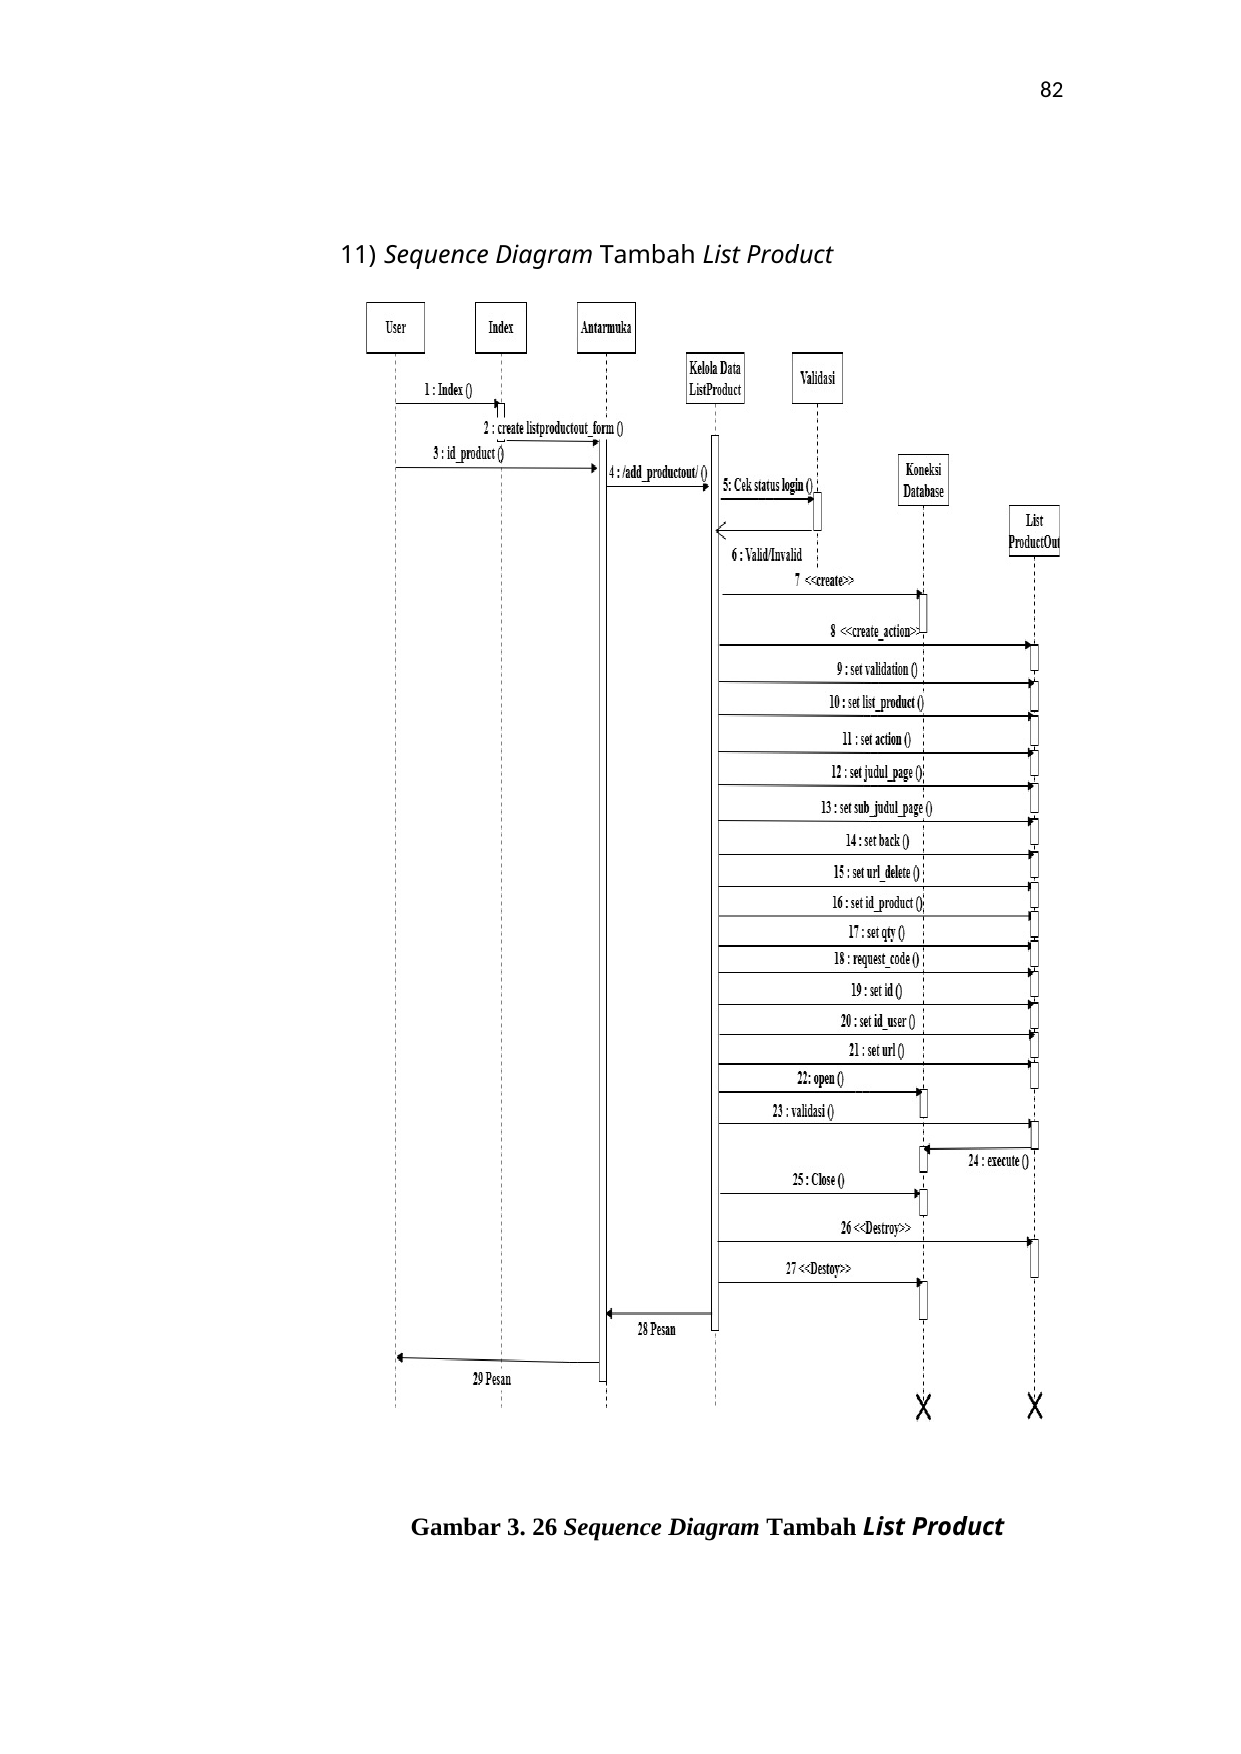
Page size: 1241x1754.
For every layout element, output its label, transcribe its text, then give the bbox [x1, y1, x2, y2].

picture [366, 302, 1060, 1422]
text Gambar 3. 26 Sequence Diagram Tambah List Product [354, 1508, 1063, 1543]
list Sequence Diagram Tambah List Product [340, 236, 1063, 270]
